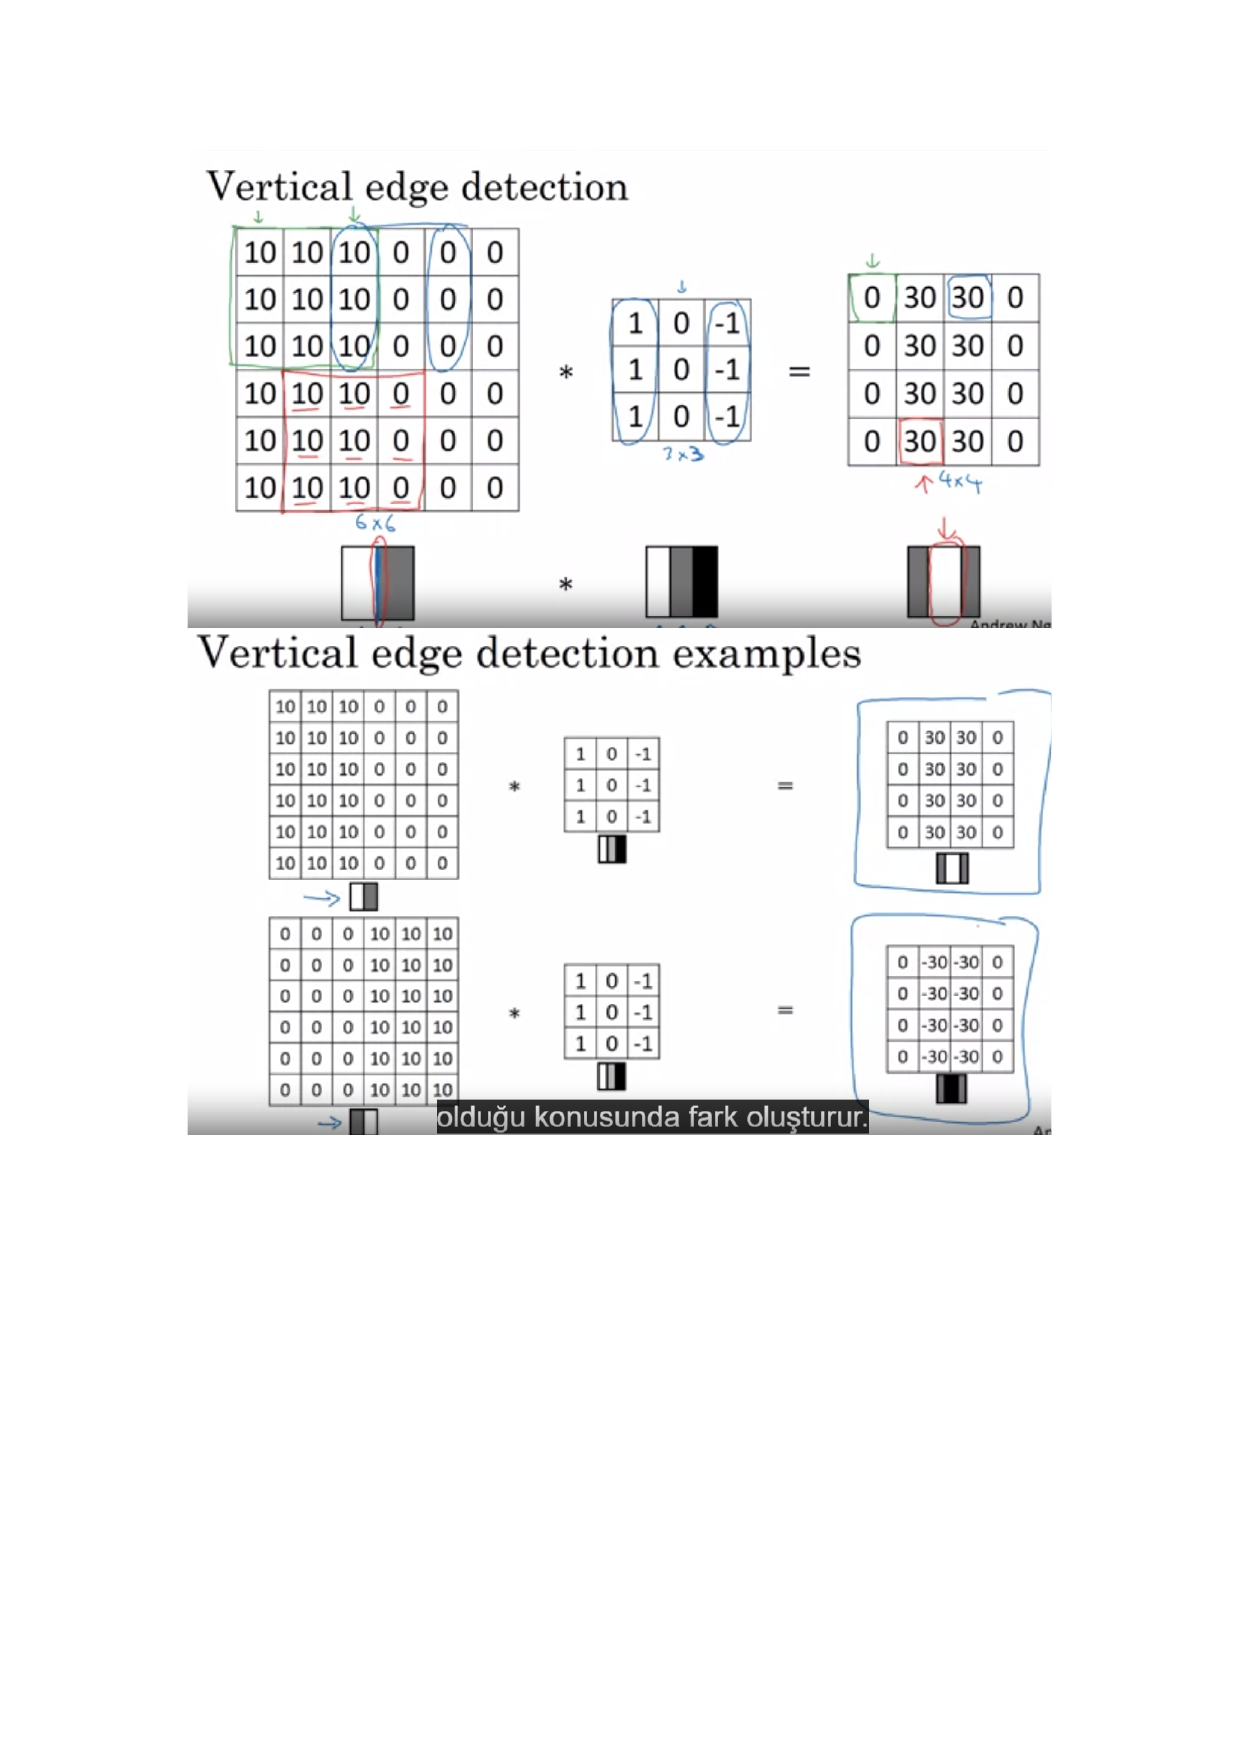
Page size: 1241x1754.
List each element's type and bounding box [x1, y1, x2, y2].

picture [187, 150, 1052, 1135]
